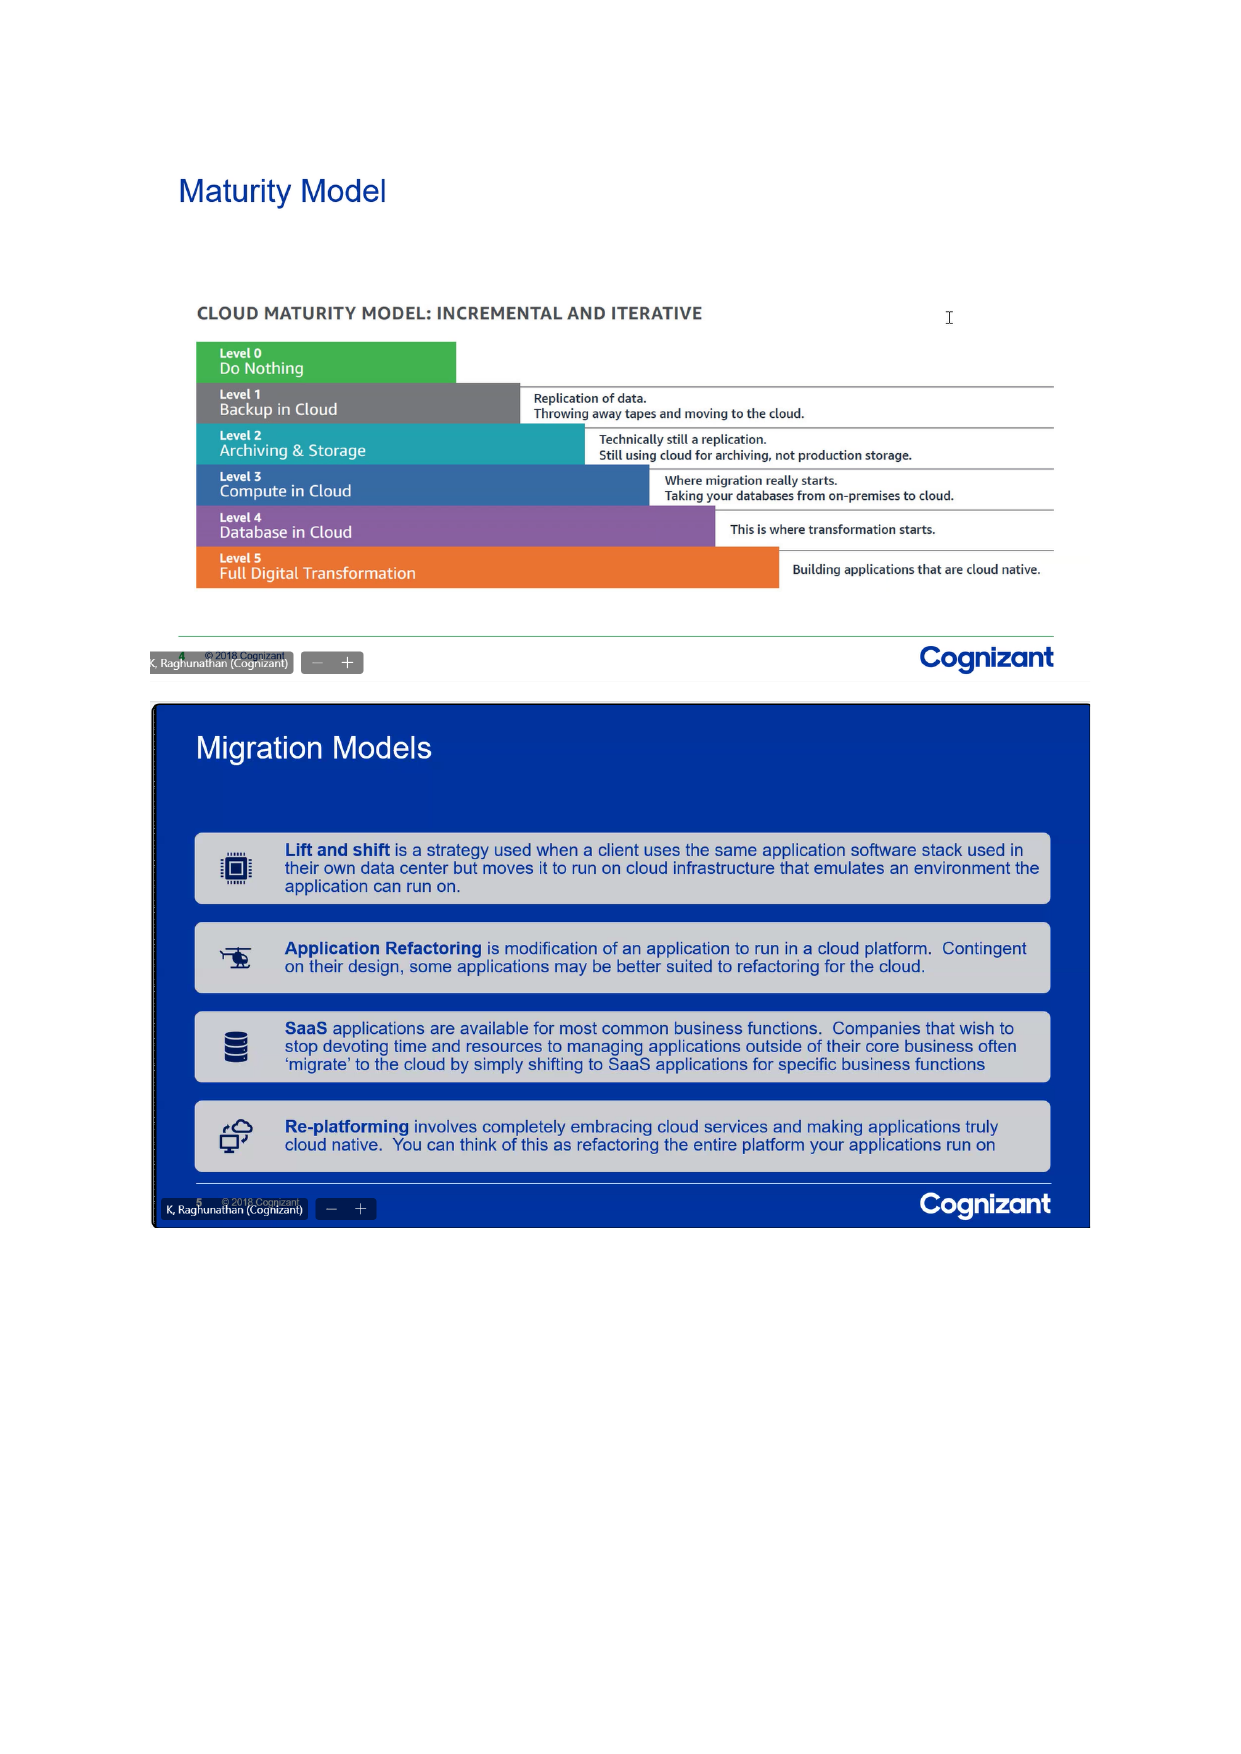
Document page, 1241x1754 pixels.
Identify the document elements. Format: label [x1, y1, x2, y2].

picture [150, 701, 1091, 1228]
picture [150, 150, 1091, 682]
